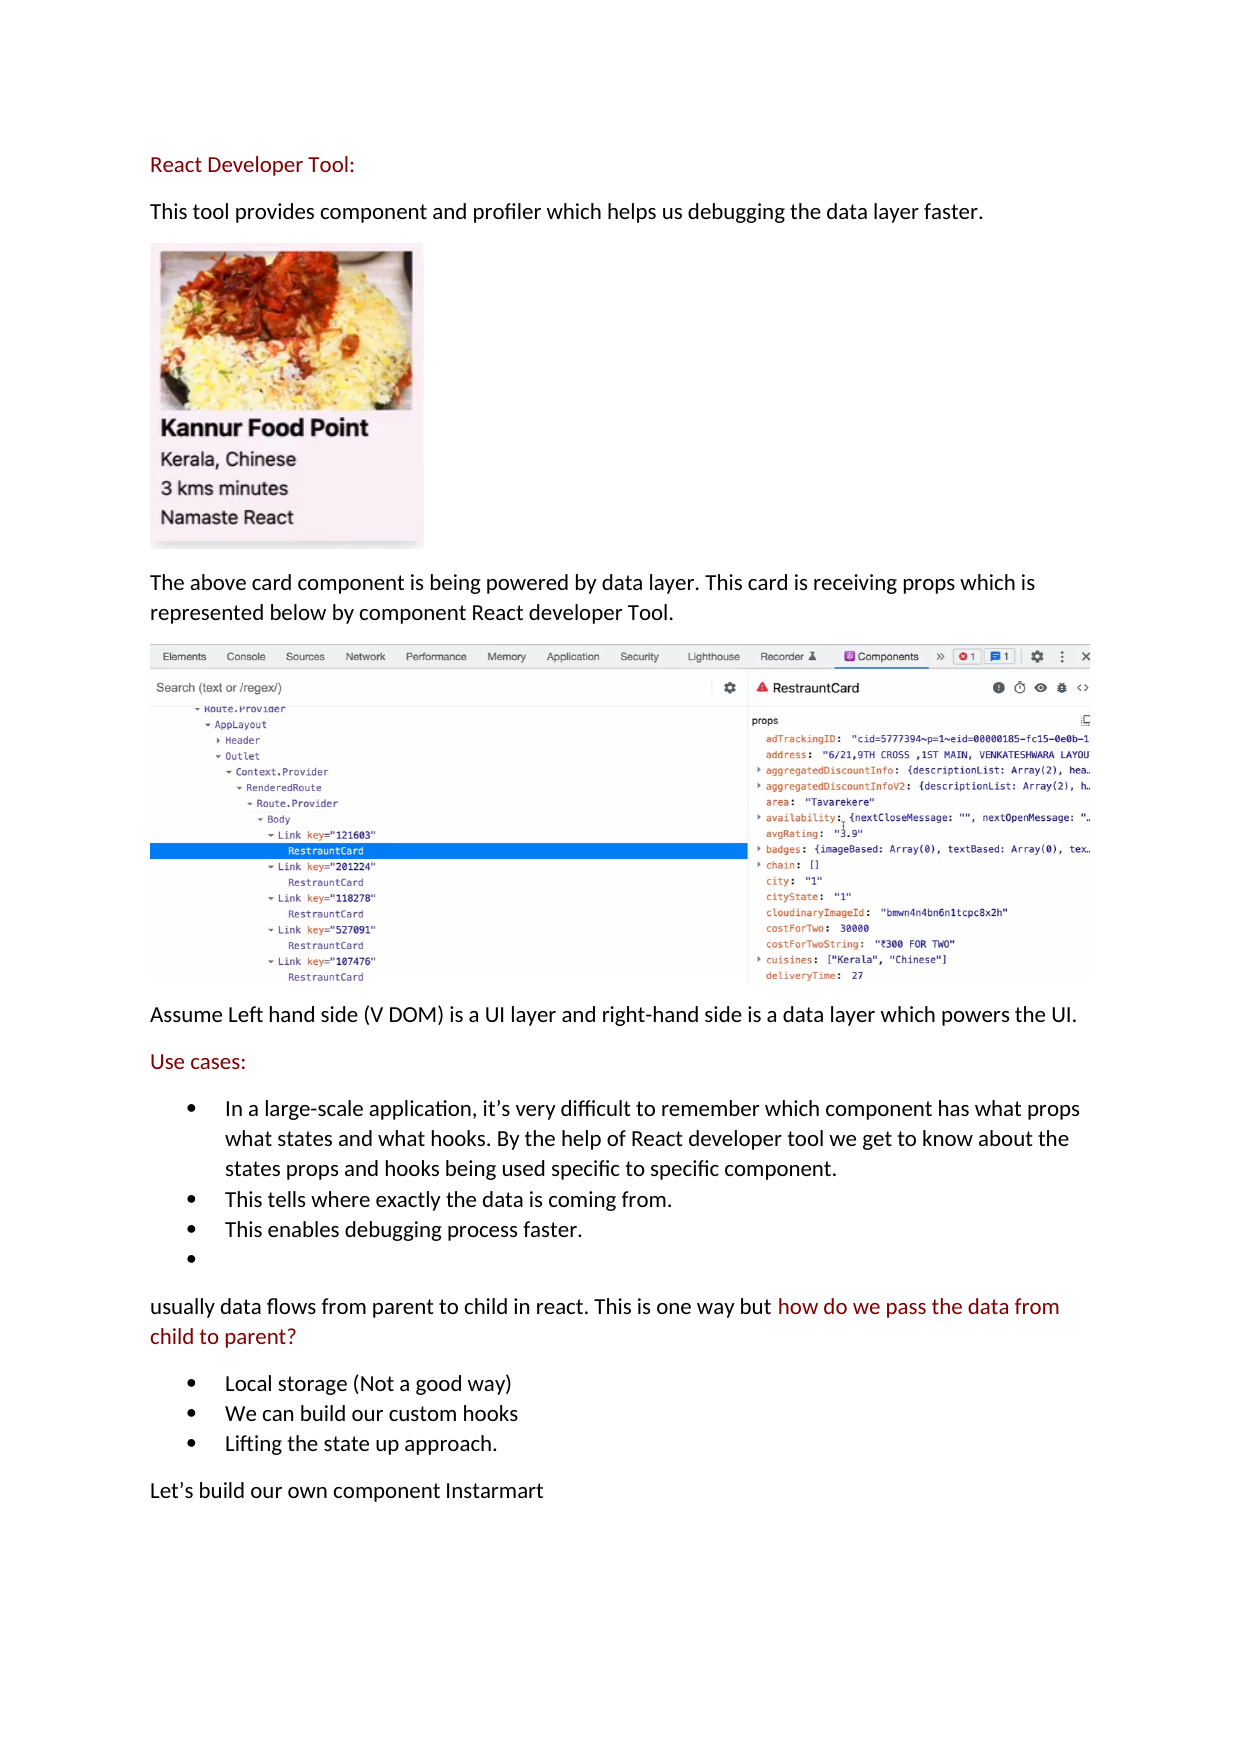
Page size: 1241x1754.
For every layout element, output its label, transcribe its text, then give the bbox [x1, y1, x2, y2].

list Local storage (Not a good way) [187, 1369, 1090, 1397]
list Lifting the state up approach. [187, 1429, 1090, 1458]
list In a large-scale application, it’s very difficult to remember which component has what props what states and what hooks. By the help of React developer tool we get to know about the states props and hooks being used specific to specific component. [187, 1094, 1090, 1183]
text usually data flows from parent to child in react. This is one way but how do we pass the data from child to parent? [150, 1292, 1090, 1350]
list This enables debugging process faster. [187, 1215, 1090, 1243]
picture [150, 243, 424, 549]
text React Developer Tool: [150, 150, 1090, 178]
text This tool provides component and profiler which helps us debugging the data layer faster. [150, 197, 1090, 225]
text Use cases: [150, 1047, 1090, 1075]
text Assume Left hand side (V DOM) is a UI layer and right-hand side is a data layer which powers the UI. [150, 1000, 1090, 1028]
list We can build our custom hooks [187, 1399, 1090, 1427]
picture [150, 644, 1091, 982]
text The above card component is being powered by data layer. This card is receiving props which is represented below by component React developer Tool. [150, 568, 1090, 626]
text Let’s build our own component Instarmart [150, 1476, 1090, 1504]
list This tells where exactly the data is coming from. [187, 1185, 1090, 1213]
